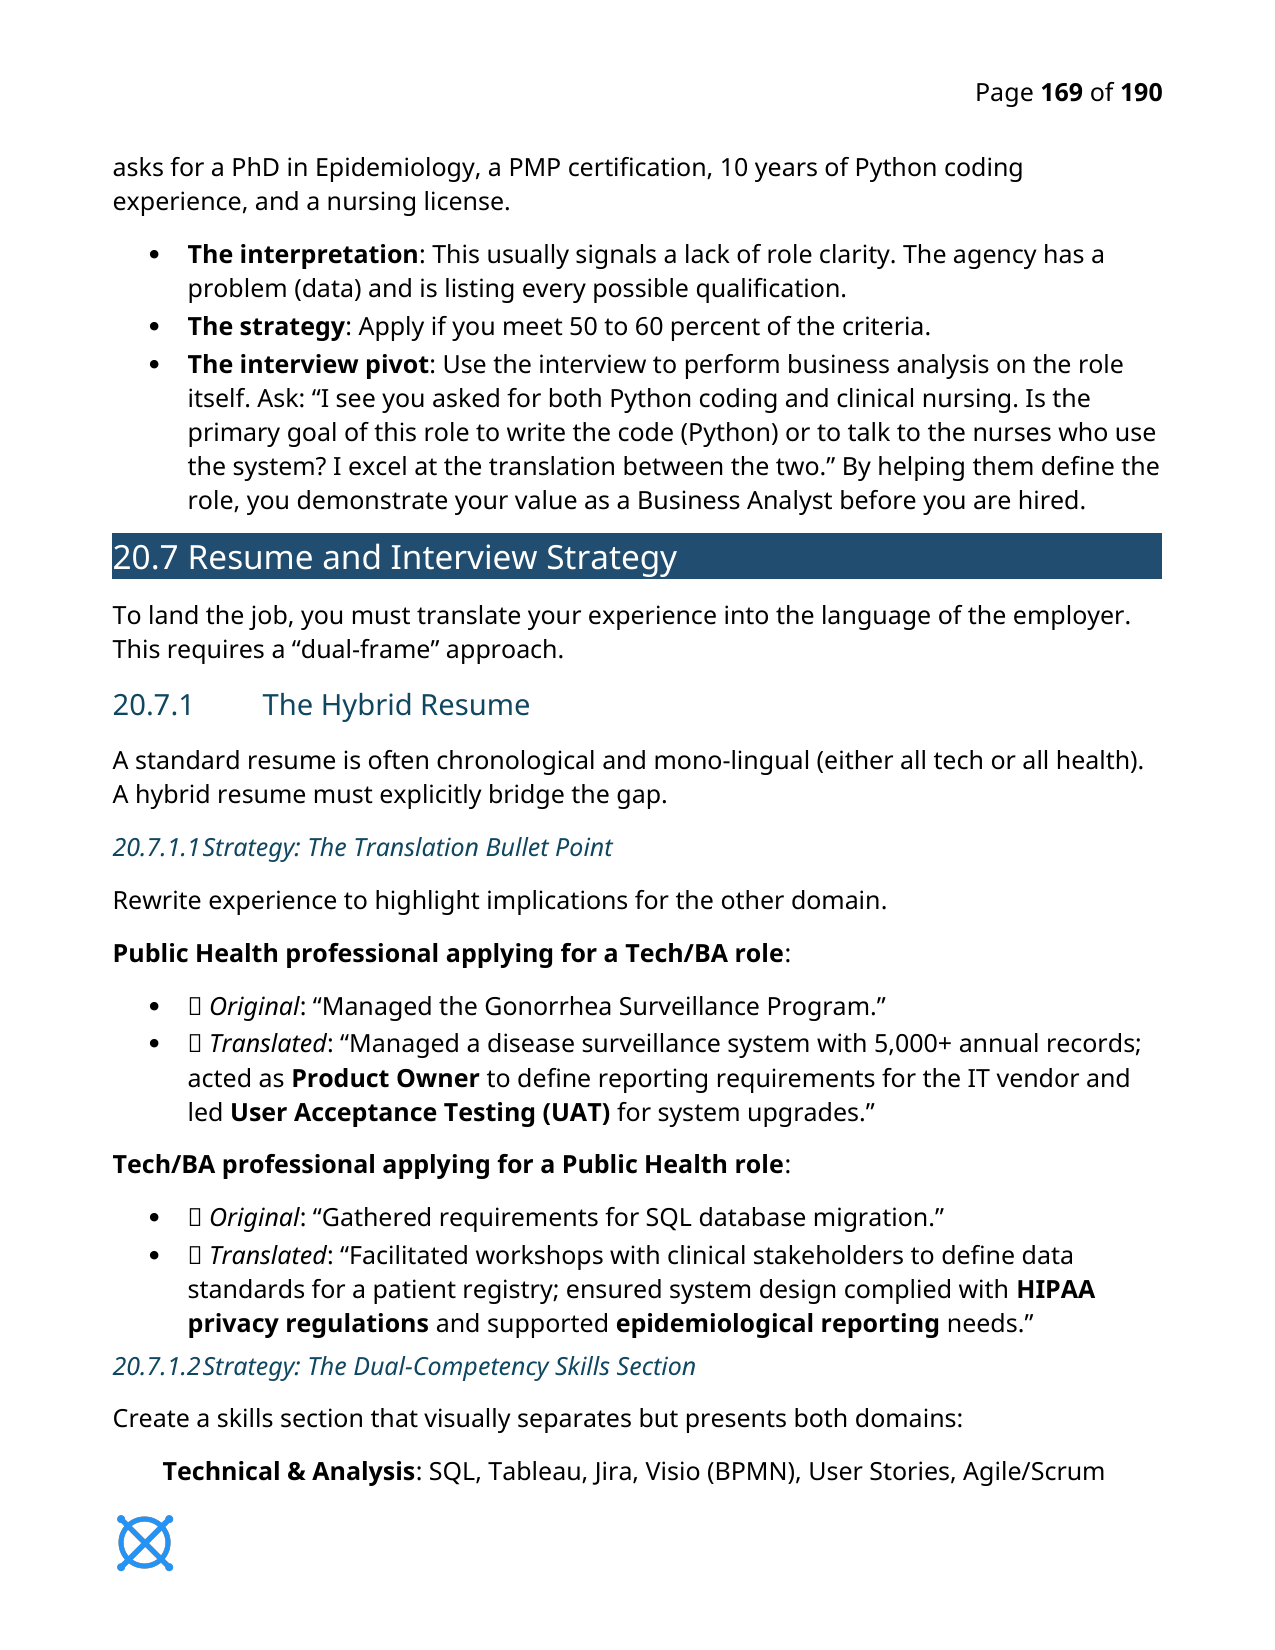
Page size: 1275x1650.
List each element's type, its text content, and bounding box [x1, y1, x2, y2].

text To land the job, you must translate your experience into the language of the employer. This requires a “dual-frame” approach. [112, 598, 1162, 666]
list ✅ Translated: “Managed a disease surveillance system with 5,000+ annual records; acted as Product Owner to define reporting requirements for the IT vendor and led User Acceptance Testing (UAT) for system upgrades.” [150, 1026, 1162, 1128]
text Tech/BA professional applying for a Public Health role: [112, 1147, 1162, 1181]
text Public Health professional applying for a Tech/BA role: [112, 936, 1162, 969]
list The interview pivot: Use the interview to perform business analysis on the role itself. Ask: “I see you asked for both Python coding and clinical nursing. Is the primary goal of this role to write the code (Python) or to talk to the nurses who use the system? I excel at the translation between the two.” By helping them define the role, you demonstrate your value as a Business Analyst before you are hired. [150, 347, 1162, 517]
picture [112, 1511, 177, 1575]
subtitle Strategy: The Translation Bullet Point [112, 830, 1162, 864]
list The interpretation: This usually signals a lack of role clarity. The agency has a problem (data) and is listing every possible qualification. [150, 237, 1162, 305]
text Technical & Analysis: SQL, Tableau, Jira, Visio (BPMN), User Stories, Agile/Scrum [162, 1454, 1112, 1488]
list The strategy: Apply if you meet 50 to 60 percent of the criteria. [150, 309, 1162, 343]
list ❌ Original: “Managed the Gonorrhea Surveillance Program.” [150, 988, 1162, 1022]
text A standard resume is often chronological and mono-lingual (either all tech or all health). A hybrid resume must explicitly bridge the gap. [112, 743, 1162, 811]
list ❌ Original: “Gathered requirements for SQL database migration.” [150, 1200, 1162, 1234]
subtitle Strategy: The Dual-Competency Skills Section [112, 1348, 1162, 1382]
subtitle Resume and Interview Strategy [112, 533, 1162, 579]
list ✅ Translated: “Facilitated workshops with clinical stakeholders to define data standards for a patient registry; ensured system design complied with HIPAA privacy regulations and supported epidemiological reporting needs.” [150, 1238, 1162, 1340]
text Rewrite experience to highlight implications for the other domain. [112, 883, 1162, 917]
subtitle The Hybrid Resume [112, 684, 1162, 724]
text Create a skills section that visually separates but presents both domains: [112, 1401, 1162, 1435]
